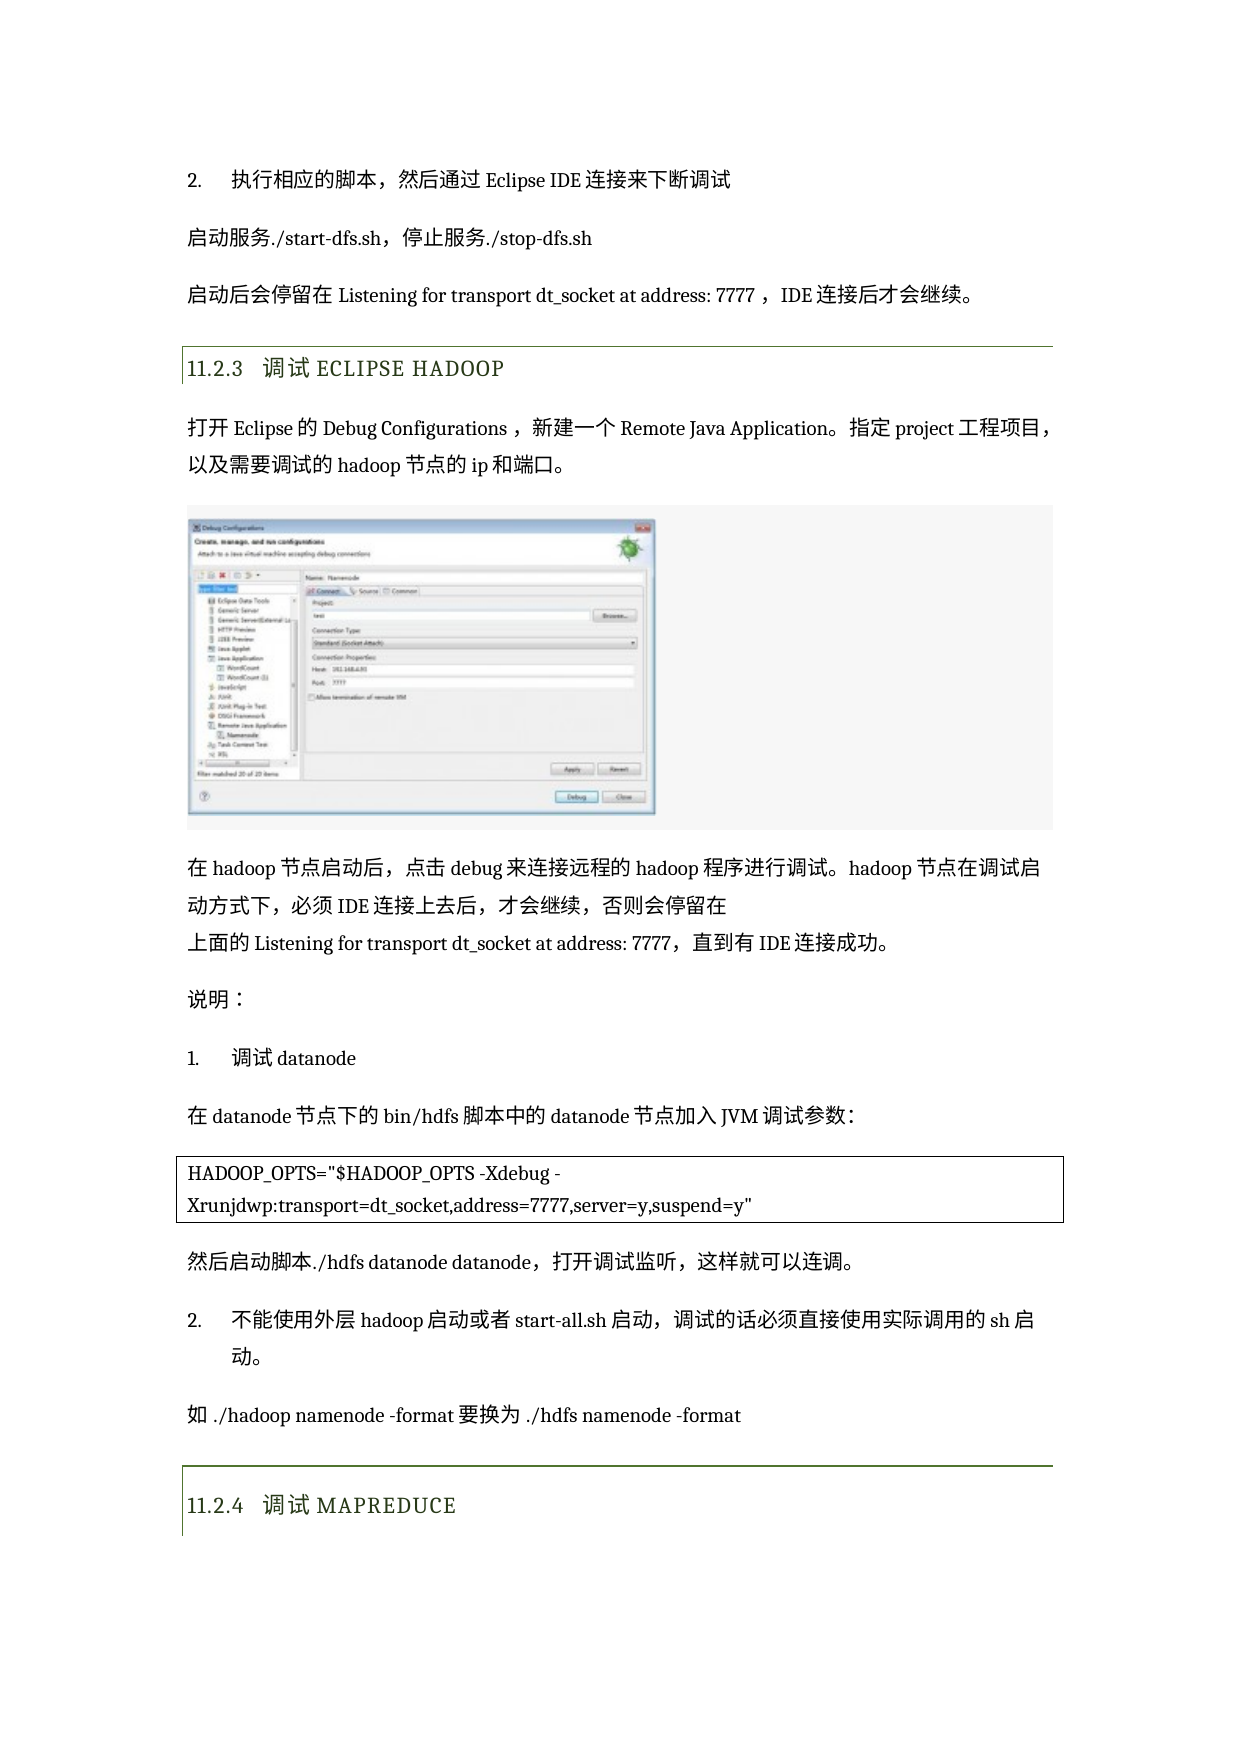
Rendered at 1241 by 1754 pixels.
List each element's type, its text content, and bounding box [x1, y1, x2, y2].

list 执行相应的脚本，然后通过Eclipse IDE连接来下断调试 [187, 162, 1053, 194]
subtitle 调试MapReduce [183, 1467, 1053, 1536]
text 说明： [187, 983, 1053, 1015]
list 不能使用外层hadoop启动或者start-all.sh启动，调试的话必须直接使用实际调用的sh启动。 [187, 1302, 1053, 1372]
subtitle 调试eclipse hadoop [183, 347, 1053, 384]
picture [187, 518, 657, 816]
text 然后启动脚本./hdfs datanode datanode，打开调试监听，这样就可以连调。 [187, 1244, 1053, 1276]
text 在datanode节点下的bin/hdfs 脚本中的datanode节点加入JVM调试参数： [187, 1098, 1053, 1131]
text 启动服务./start-dfs.sh，停止服务./stop-dfs.sh [187, 220, 1053, 252]
text 如 ./hadoop namenode -format 要换为 ./hdfs namenode -format [187, 1397, 1053, 1429]
text 启动后会停留在 Listening for transport dt_socket at address: 7777 ，IDE连接后才会继续。 [187, 278, 1053, 310]
text 在hadoop节点启动后，点击debug来连接远程的hadoop程序进行调试。hadoop节点在调试启动方式下，必须IDE连接上去后，才会继续，否则会停留在 上面的Listening for transport dt_socket at address: 7777，直到有IDE连接成功。 [187, 851, 1053, 958]
text 打开Eclipse的 Debug Configurations ，新建一个Remote Java Application。指定project工程项目，以及需要调试的hadoop节点的ip和端口。 [187, 409, 1053, 479]
list 调试datanode [187, 1040, 1053, 1073]
table_header HADOOP_OPTS="$HADOOP_OPTS -Xdebug -Xrunjdwp:transport=dt_socket,address=7777,server=y,suspend=y" [177, 1157, 1063, 1222]
